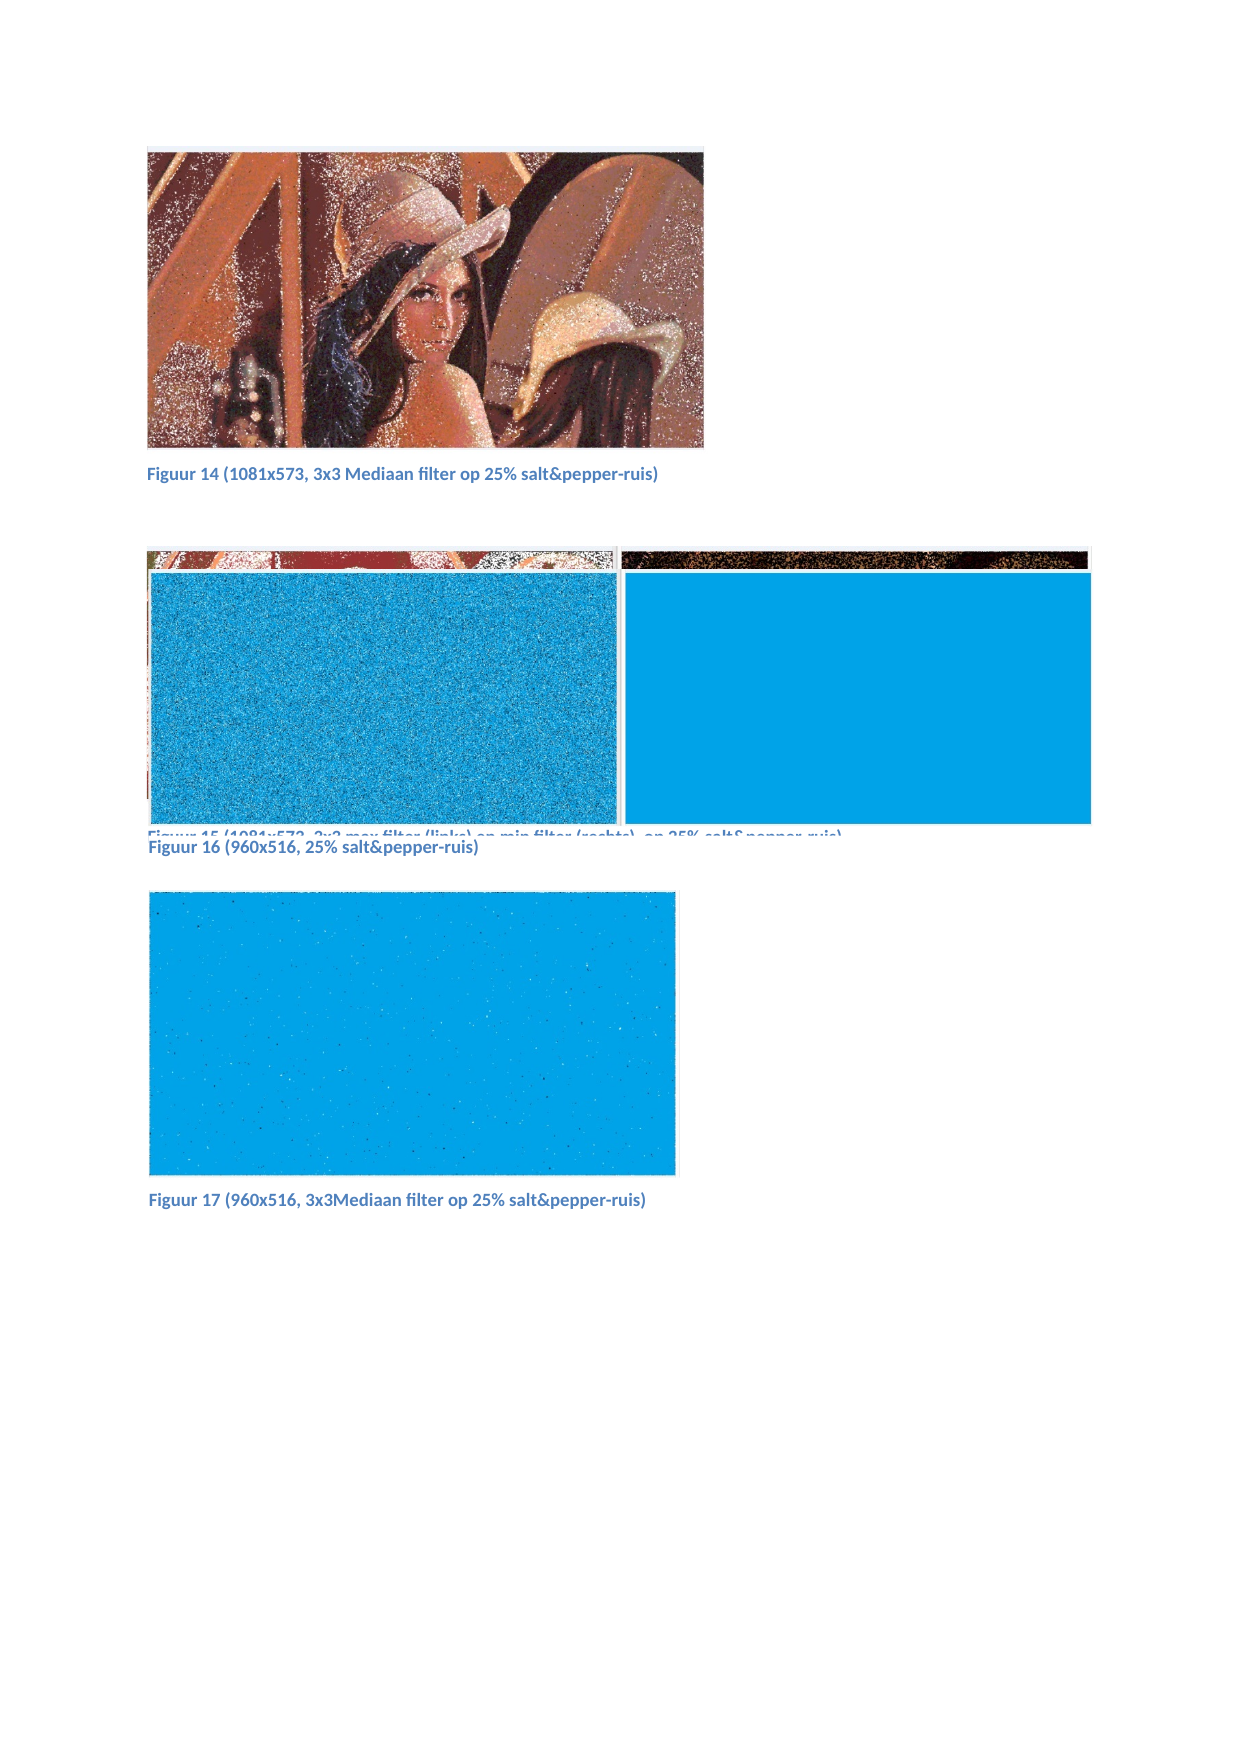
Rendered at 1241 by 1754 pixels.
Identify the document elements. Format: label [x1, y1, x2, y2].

picture [148, 890, 680, 1180]
picture [146, 546, 1094, 827]
picture [146, 146, 708, 454]
